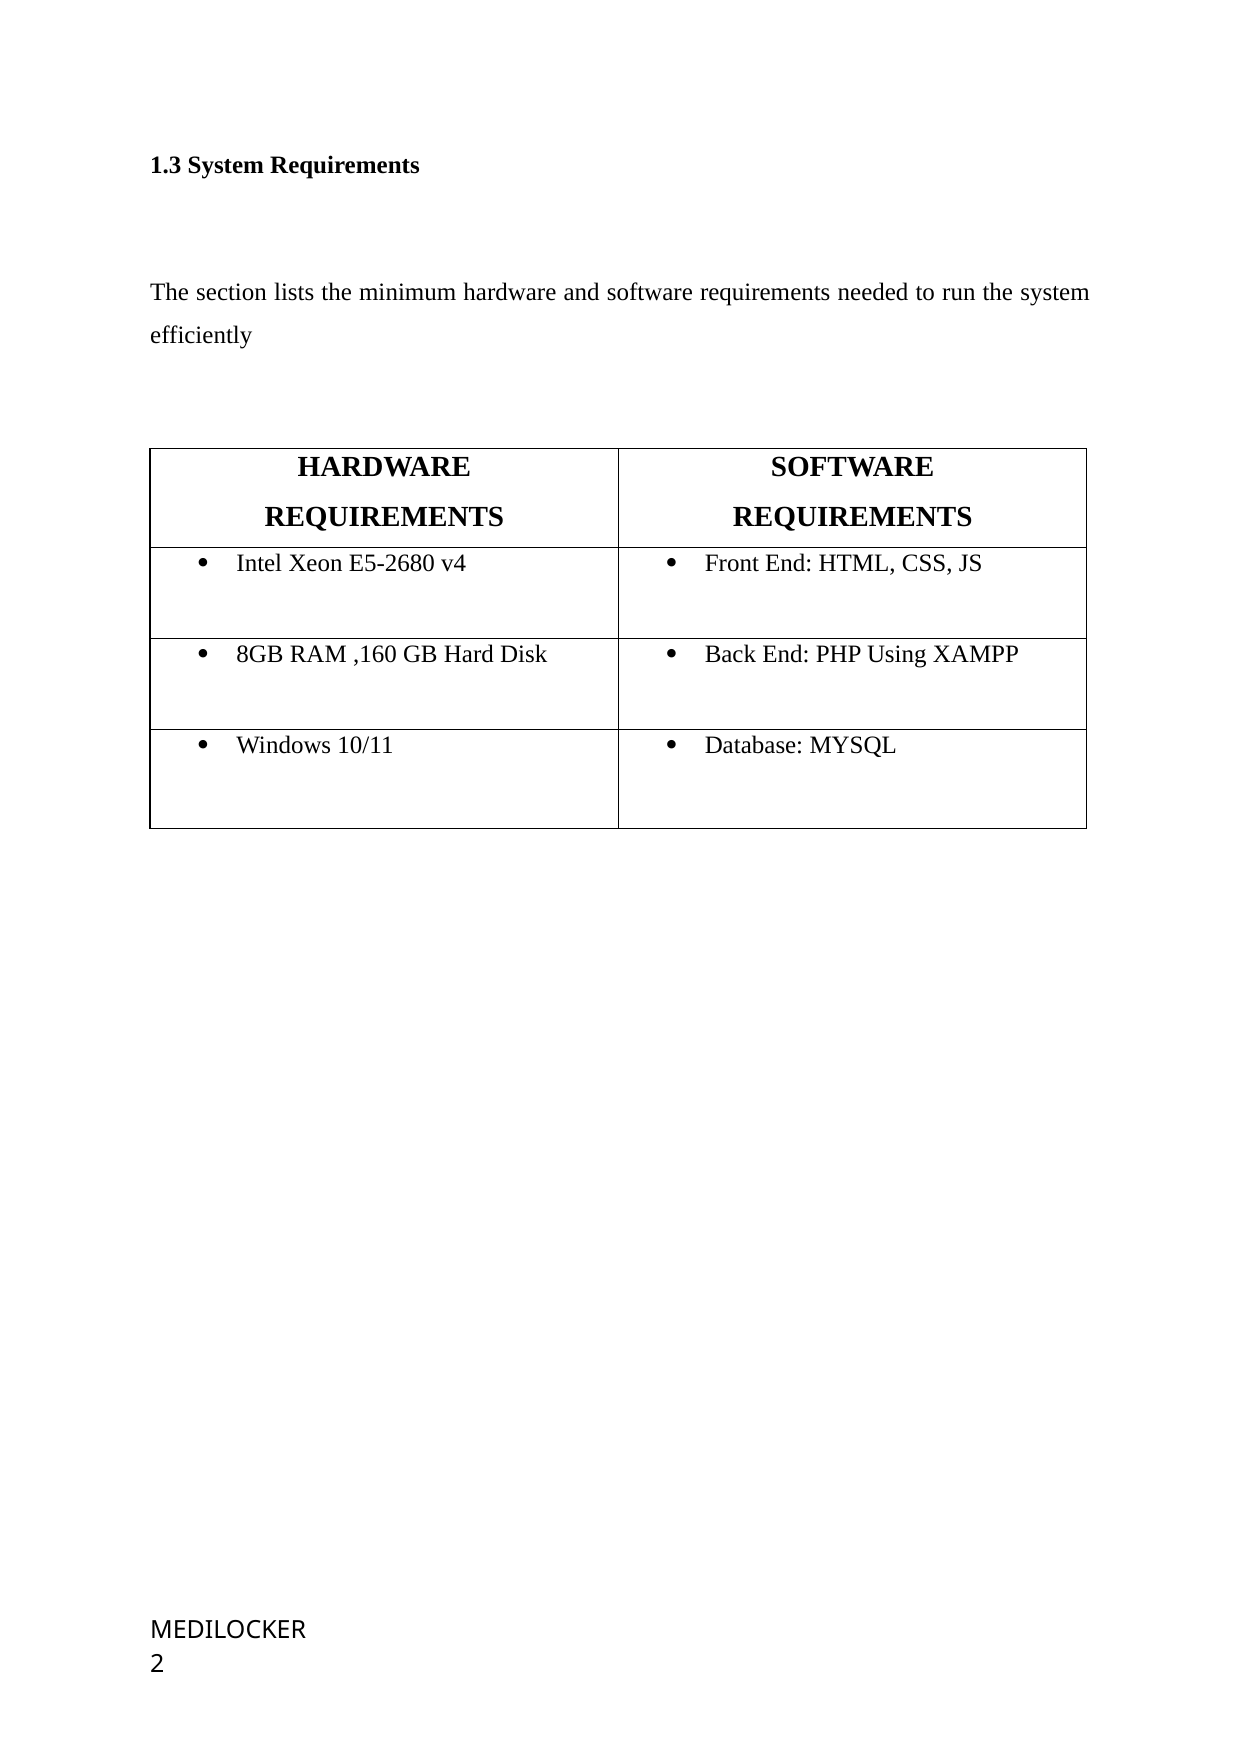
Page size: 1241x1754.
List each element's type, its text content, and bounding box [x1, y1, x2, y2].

table_cell Back End: PHP Using XAMPP [619, 639, 1086, 729]
table_header HARDWARE REQUIREMENTS [151, 449, 618, 547]
text The section lists the minimum hardware and software requirements needed to run the system efficiently [150, 277, 1090, 349]
table_cell Database: MYSQL [619, 730, 1086, 828]
table_cell 8GB RAM ,160 GB Hard Disk [151, 639, 618, 729]
table_cell Windows 10/11 [151, 730, 618, 828]
text 1.3 System Requirements [150, 150, 1090, 179]
table_cell Intel Xeon E5-2680 v4 [151, 548, 618, 638]
table_cell Front End: HTML, CSS, JS [619, 548, 1086, 638]
table_header SOFTWARE REQUIREMENTS [619, 449, 1086, 547]
